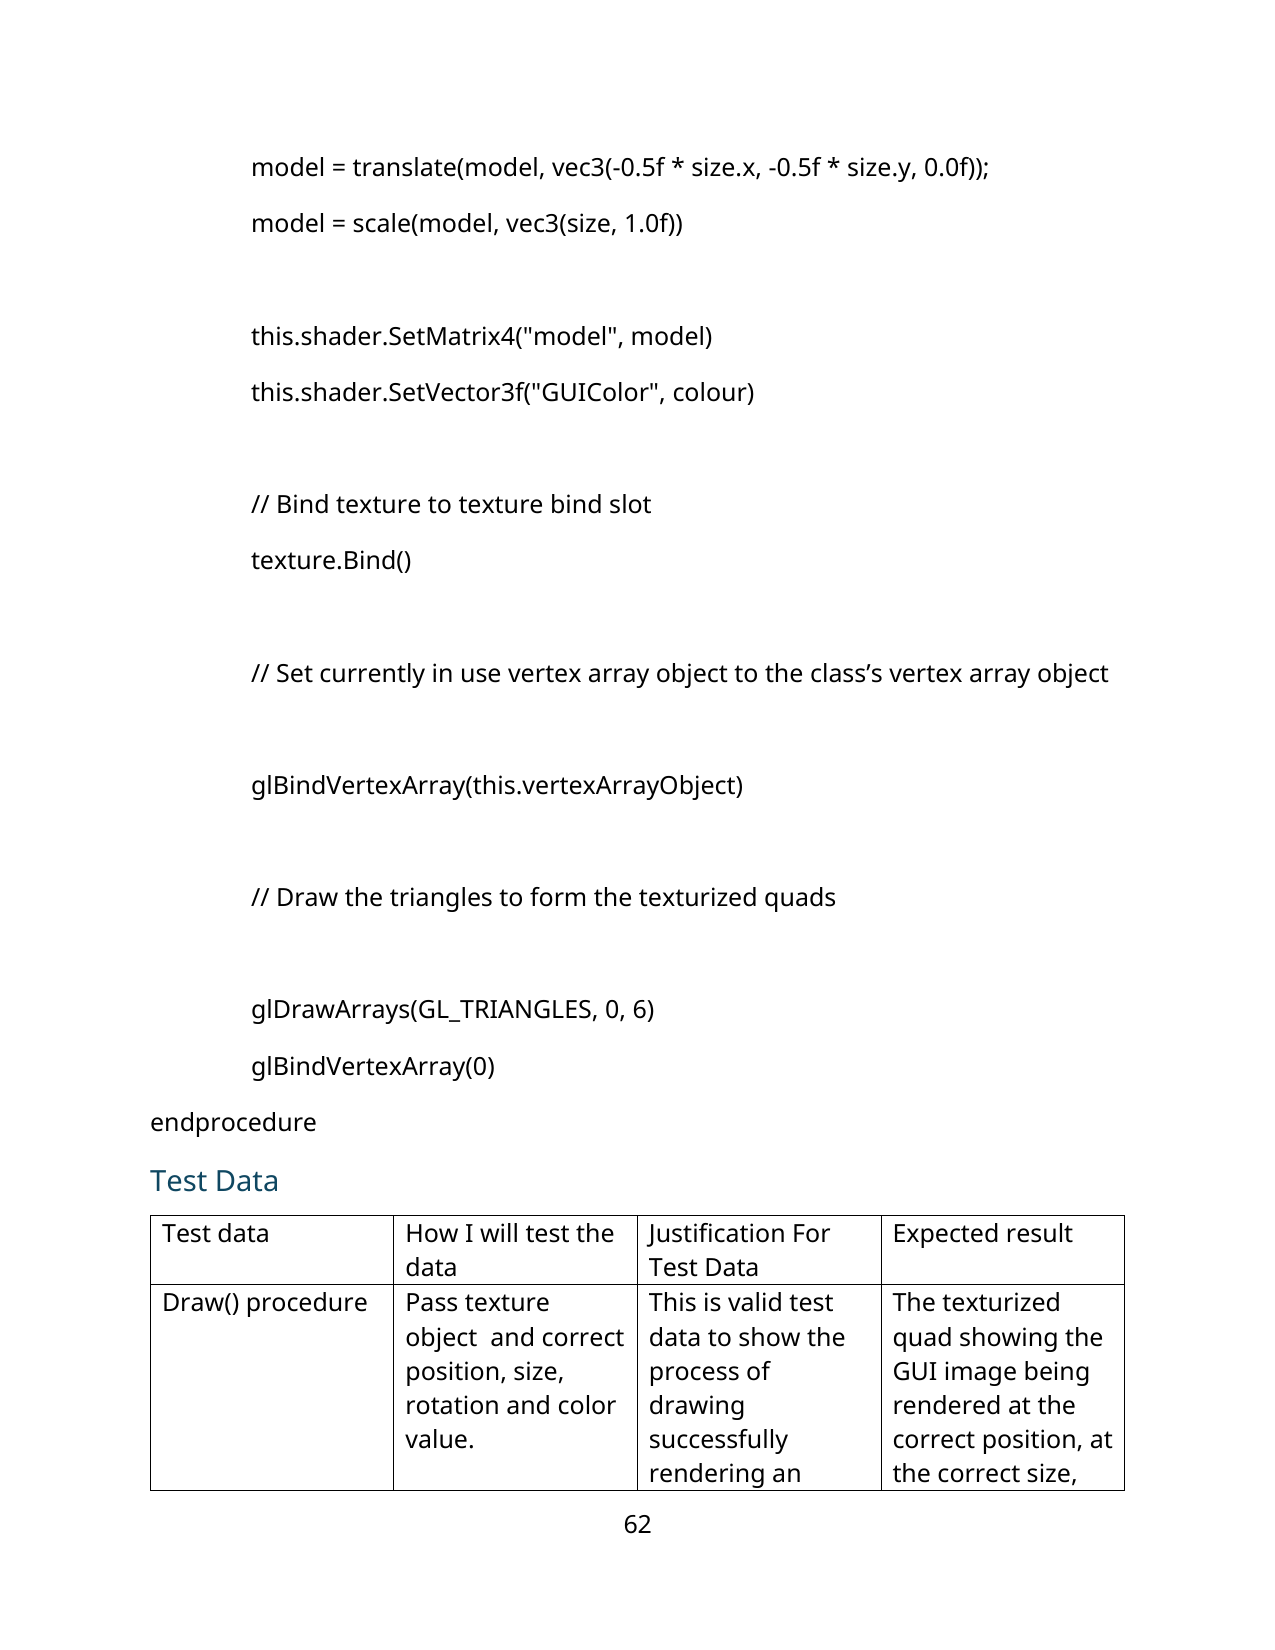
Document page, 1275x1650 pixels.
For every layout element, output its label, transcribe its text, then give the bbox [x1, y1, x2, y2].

table_header Expected result [882, 1216, 1124, 1284]
text endprocedure [150, 1104, 1125, 1138]
subtitle Test Data [150, 1161, 1125, 1200]
table_header Test data [151, 1216, 393, 1284]
table_header Justification For Test Data [638, 1216, 881, 1284]
text // Set currently in use vertex array object to the class’s vertex array object [150, 655, 1125, 689]
text model = translate(model, vec3(-0.5f * size.x, -0.5f * size.y, 0.0f)); [150, 150, 1125, 184]
text this.shader.SetMatrix4("model", model) [150, 318, 1125, 352]
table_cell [394, 1285, 637, 1489]
text model = scale(model, vec3(size, 1.0f)) [150, 206, 1125, 240]
text glDrawArrays(GL_TRIANGLES, 0, 6) [150, 992, 1125, 1026]
text glBindVertexArray(0) [150, 1048, 1125, 1082]
text // Bind texture to texture bind slot [150, 487, 1125, 521]
text this.shader.SetVector3f("GUIColor", colour) [150, 374, 1125, 409]
text texture.Bind() [150, 543, 1125, 577]
text // Draw the triangles to form the texturized quads [150, 880, 1125, 914]
table_header How I will test the data [394, 1216, 637, 1284]
text glBindVertexArray(this.vertexArrayObject) [150, 768, 1125, 802]
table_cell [638, 1285, 881, 1489]
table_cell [882, 1285, 1124, 1489]
table_cell Draw() procedure [151, 1285, 393, 1489]
